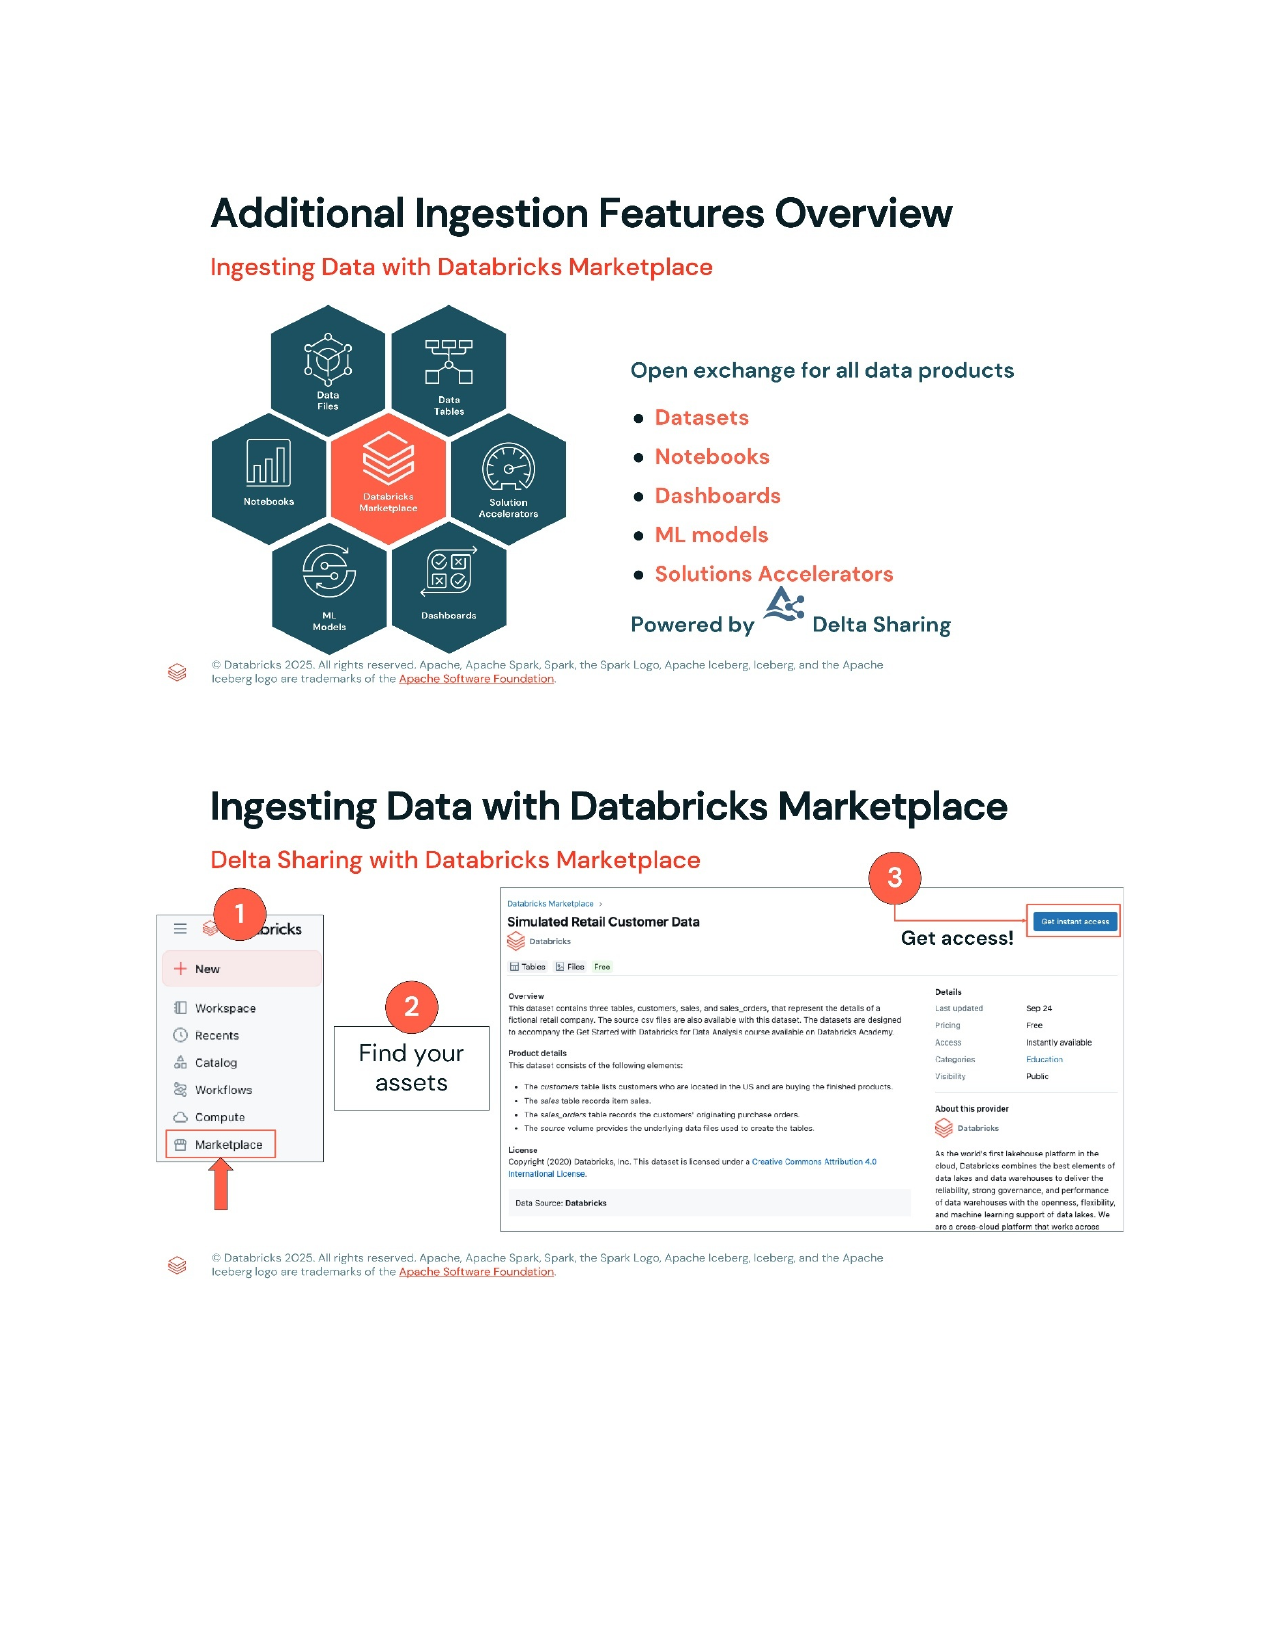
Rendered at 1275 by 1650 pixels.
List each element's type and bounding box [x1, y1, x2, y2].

picture [150, 150, 1125, 699]
picture [150, 742, 1125, 1292]
